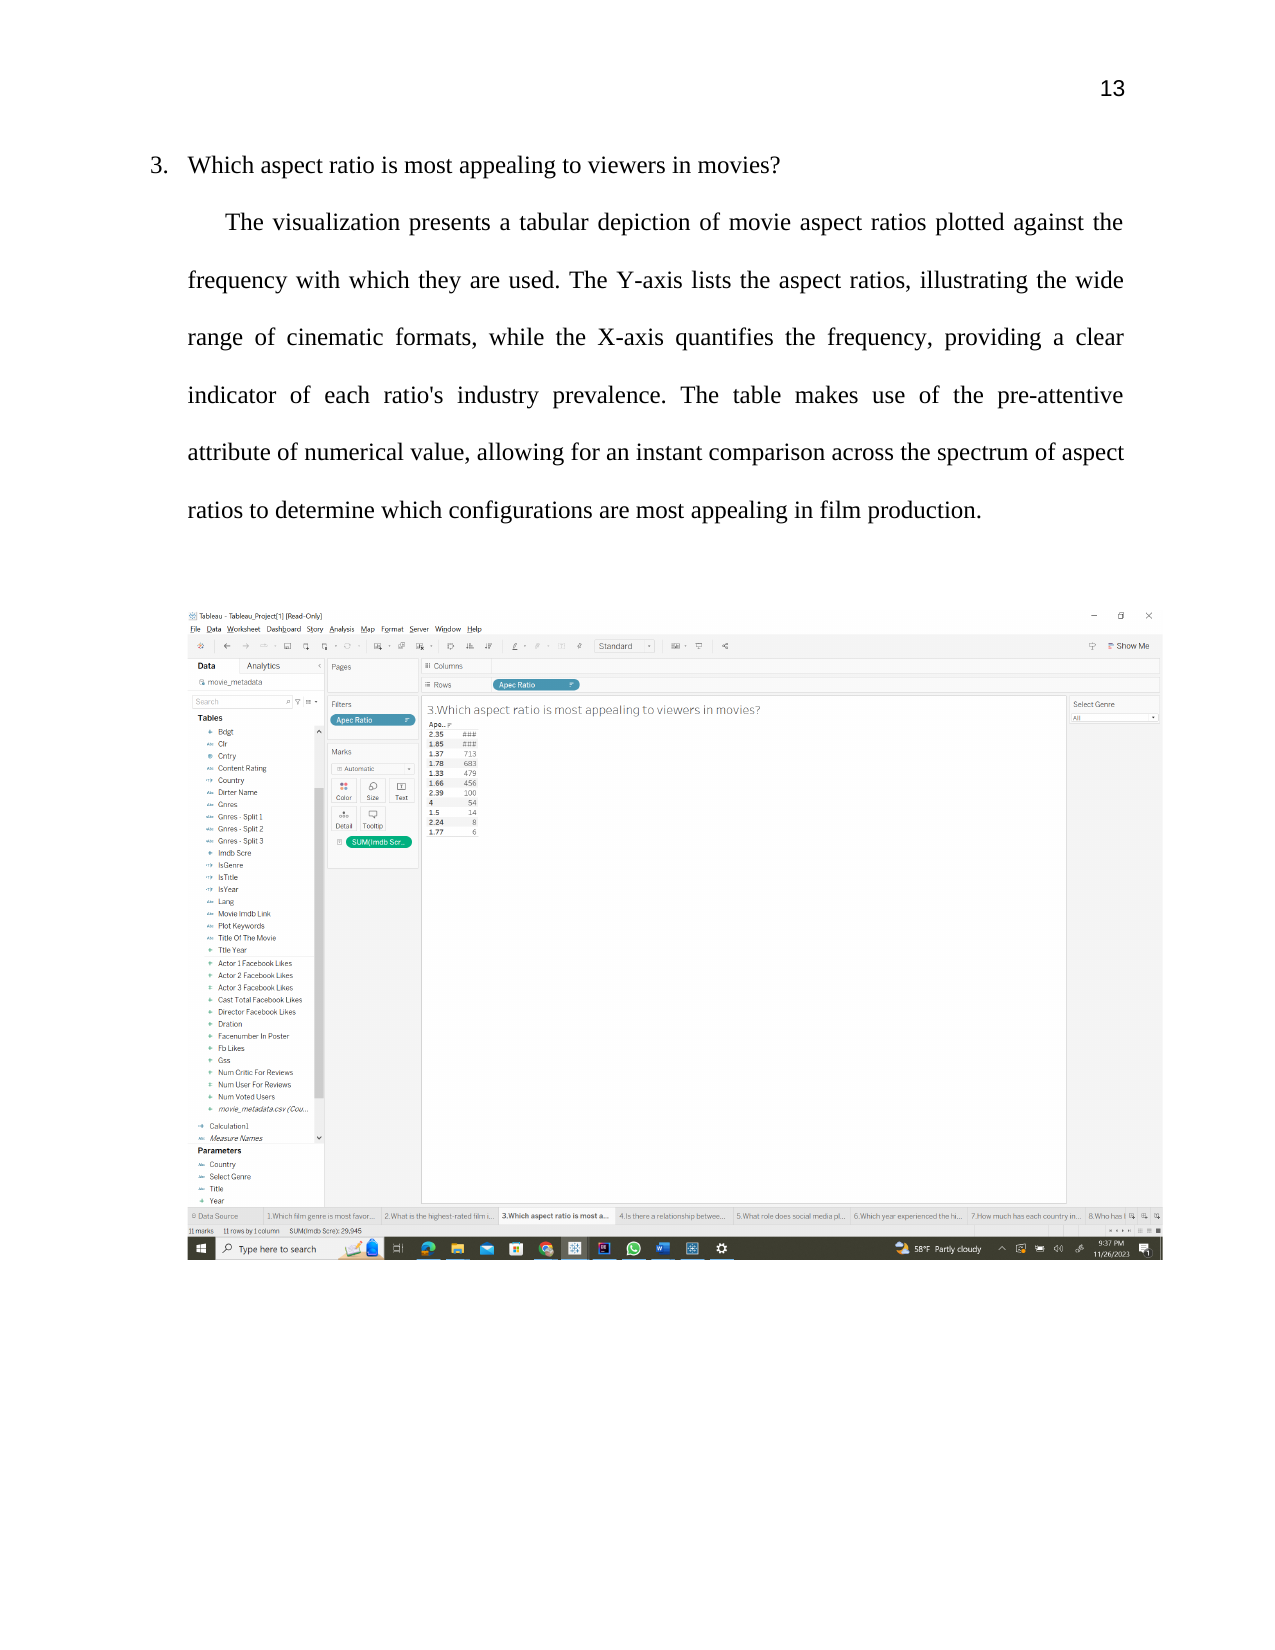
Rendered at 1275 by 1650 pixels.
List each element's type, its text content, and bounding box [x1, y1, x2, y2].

list The visualization presents a tabular depiction of movie aspect ratios plotted against the frequency with which they are used. The Y-axis lists the aspect ratios, illustrating the wide range of cinematic formats, while the X-axis quantifies the frequency, providing a clear indicator of each ratio's industry prevalence. The table makes use of the pre-attentive attribute of numerical value, allowing for an instant comparison across the spectrum of aspect ratios to determine which configurations are most appealing in film production. [187, 207, 1125, 524]
picture [187, 610, 1163, 1260]
list Which aspect ratio is most appealing to viewers in movies? [150, 150, 1125, 179]
